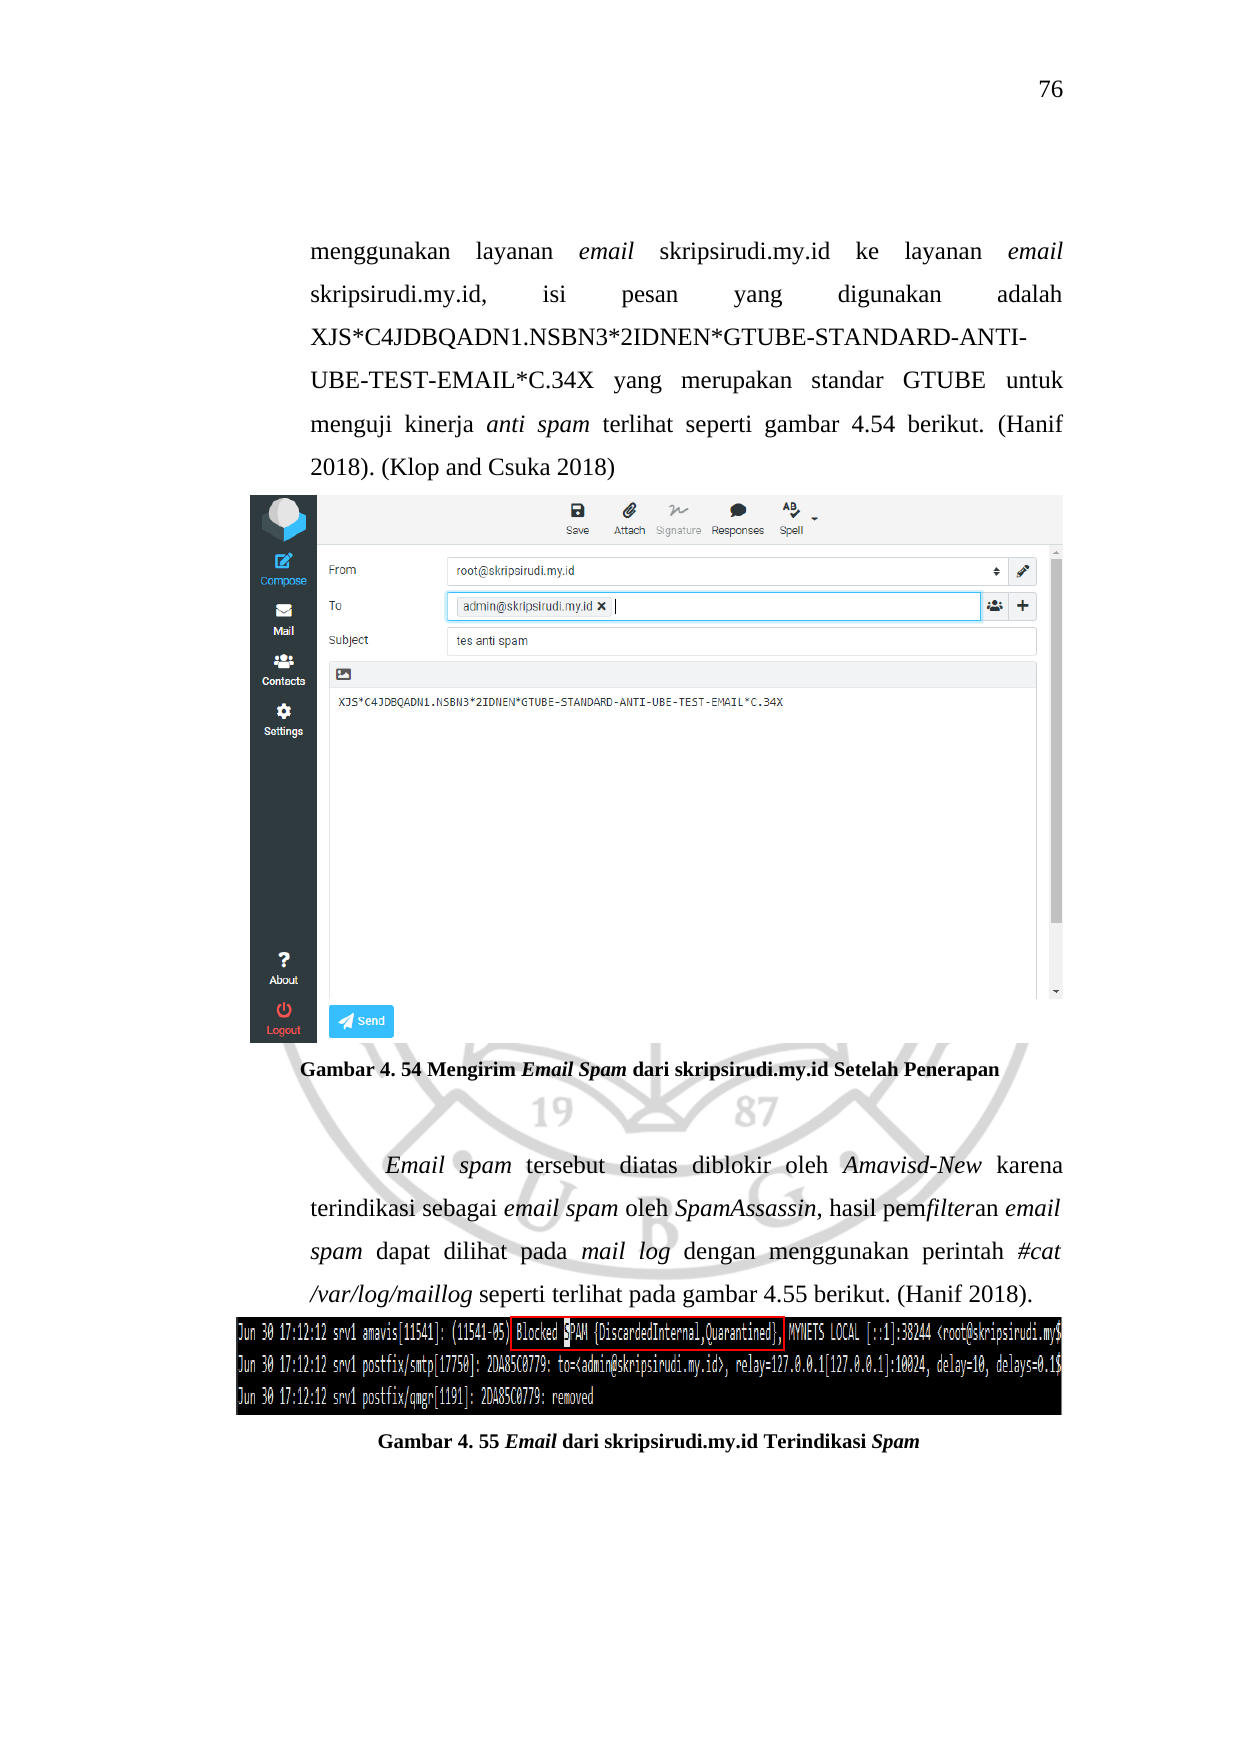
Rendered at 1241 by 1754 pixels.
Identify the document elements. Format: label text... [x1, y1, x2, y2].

text Gambar 4. 55 Email dari skripsirudi.my.id Terindikasi Spam [236, 1415, 1063, 1453]
picture [512, 1318, 783, 1349]
text Email spam tersebut diatas diblokir oleh Amavisd-New karena terindikasi sebagai email spam oleh SpamAssassin, hasil pemfilteran email spam dapat dilihat pada mail log dengan menggunakan perintah #cat /var/log/maillog seperti terlihat pada gambar 4.55 berikut. (Hanif 2018). [310, 1150, 1063, 1308]
picture [250, 495, 1063, 1043]
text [310, 236, 1063, 481]
picture [236, 1317, 1063, 1415]
